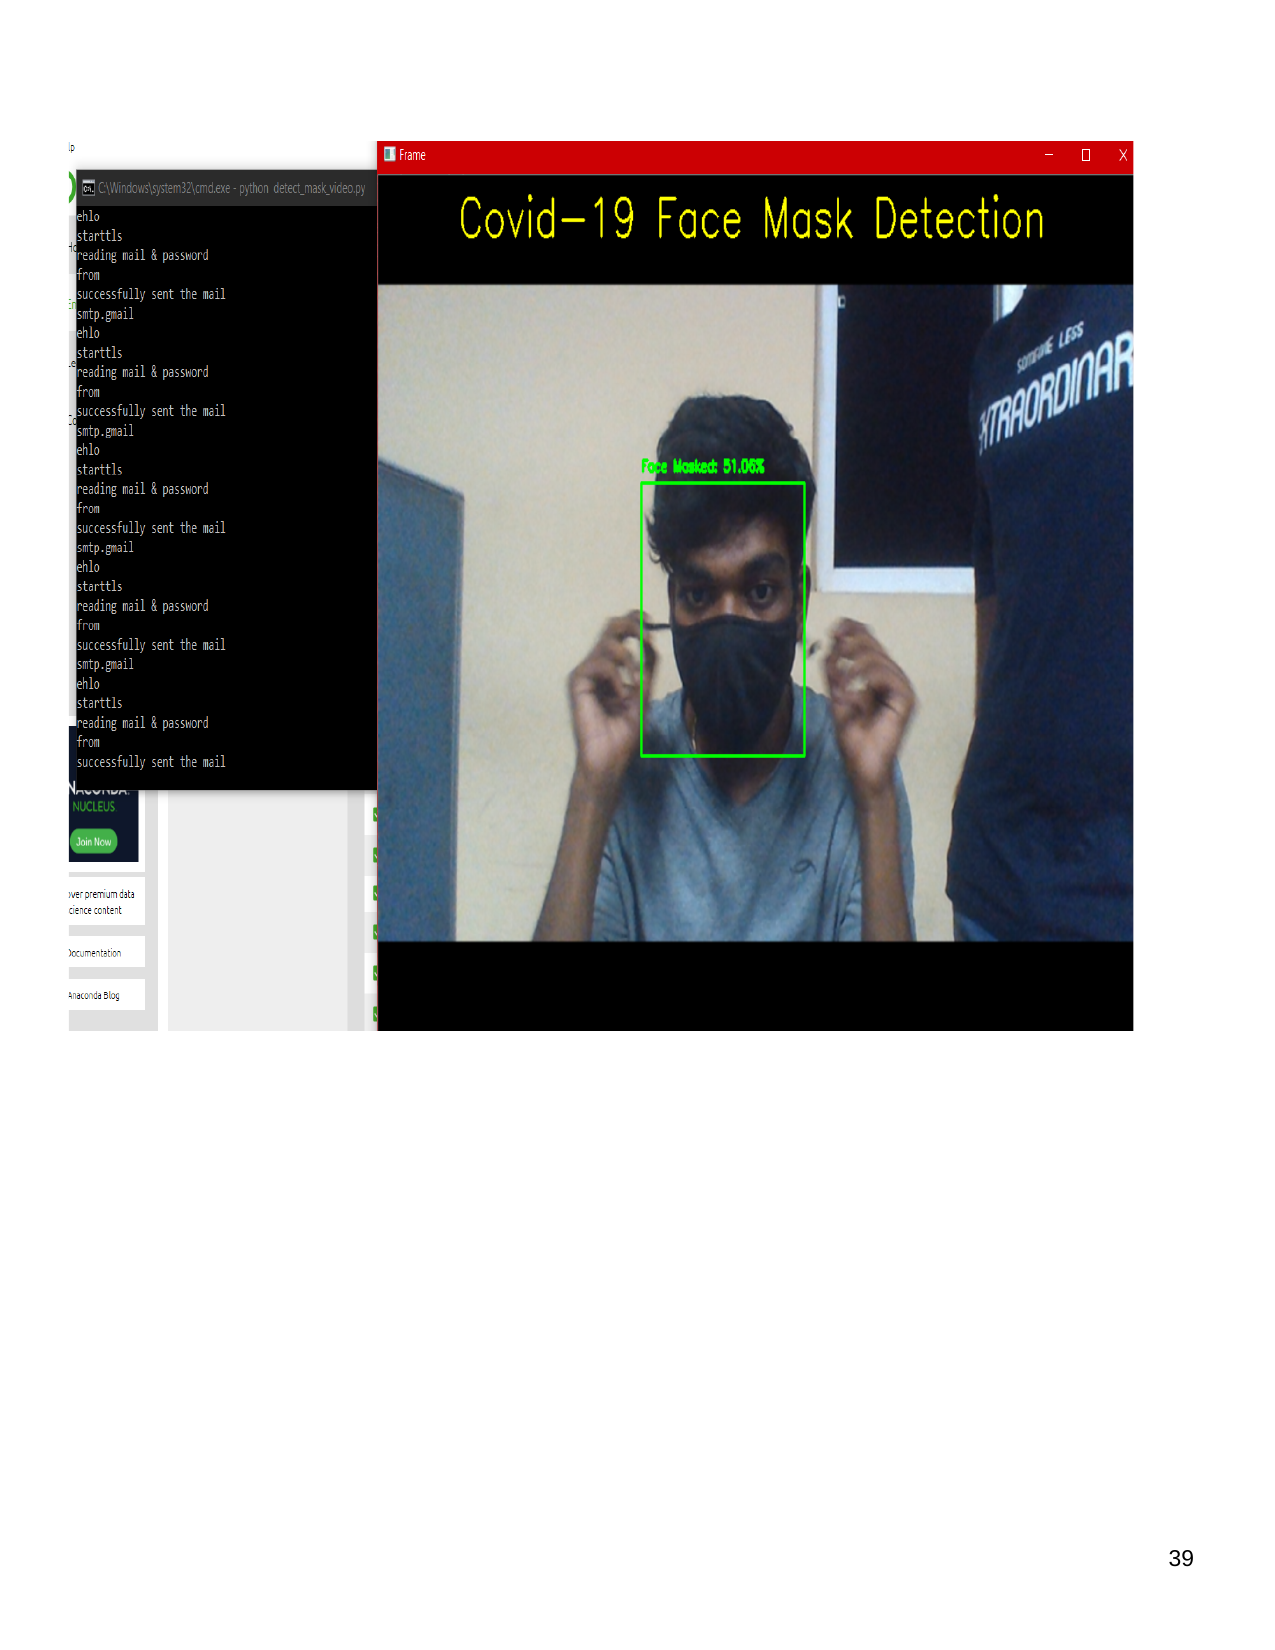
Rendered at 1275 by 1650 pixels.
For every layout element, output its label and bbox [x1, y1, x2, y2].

picture [68, 141, 1134, 1031]
